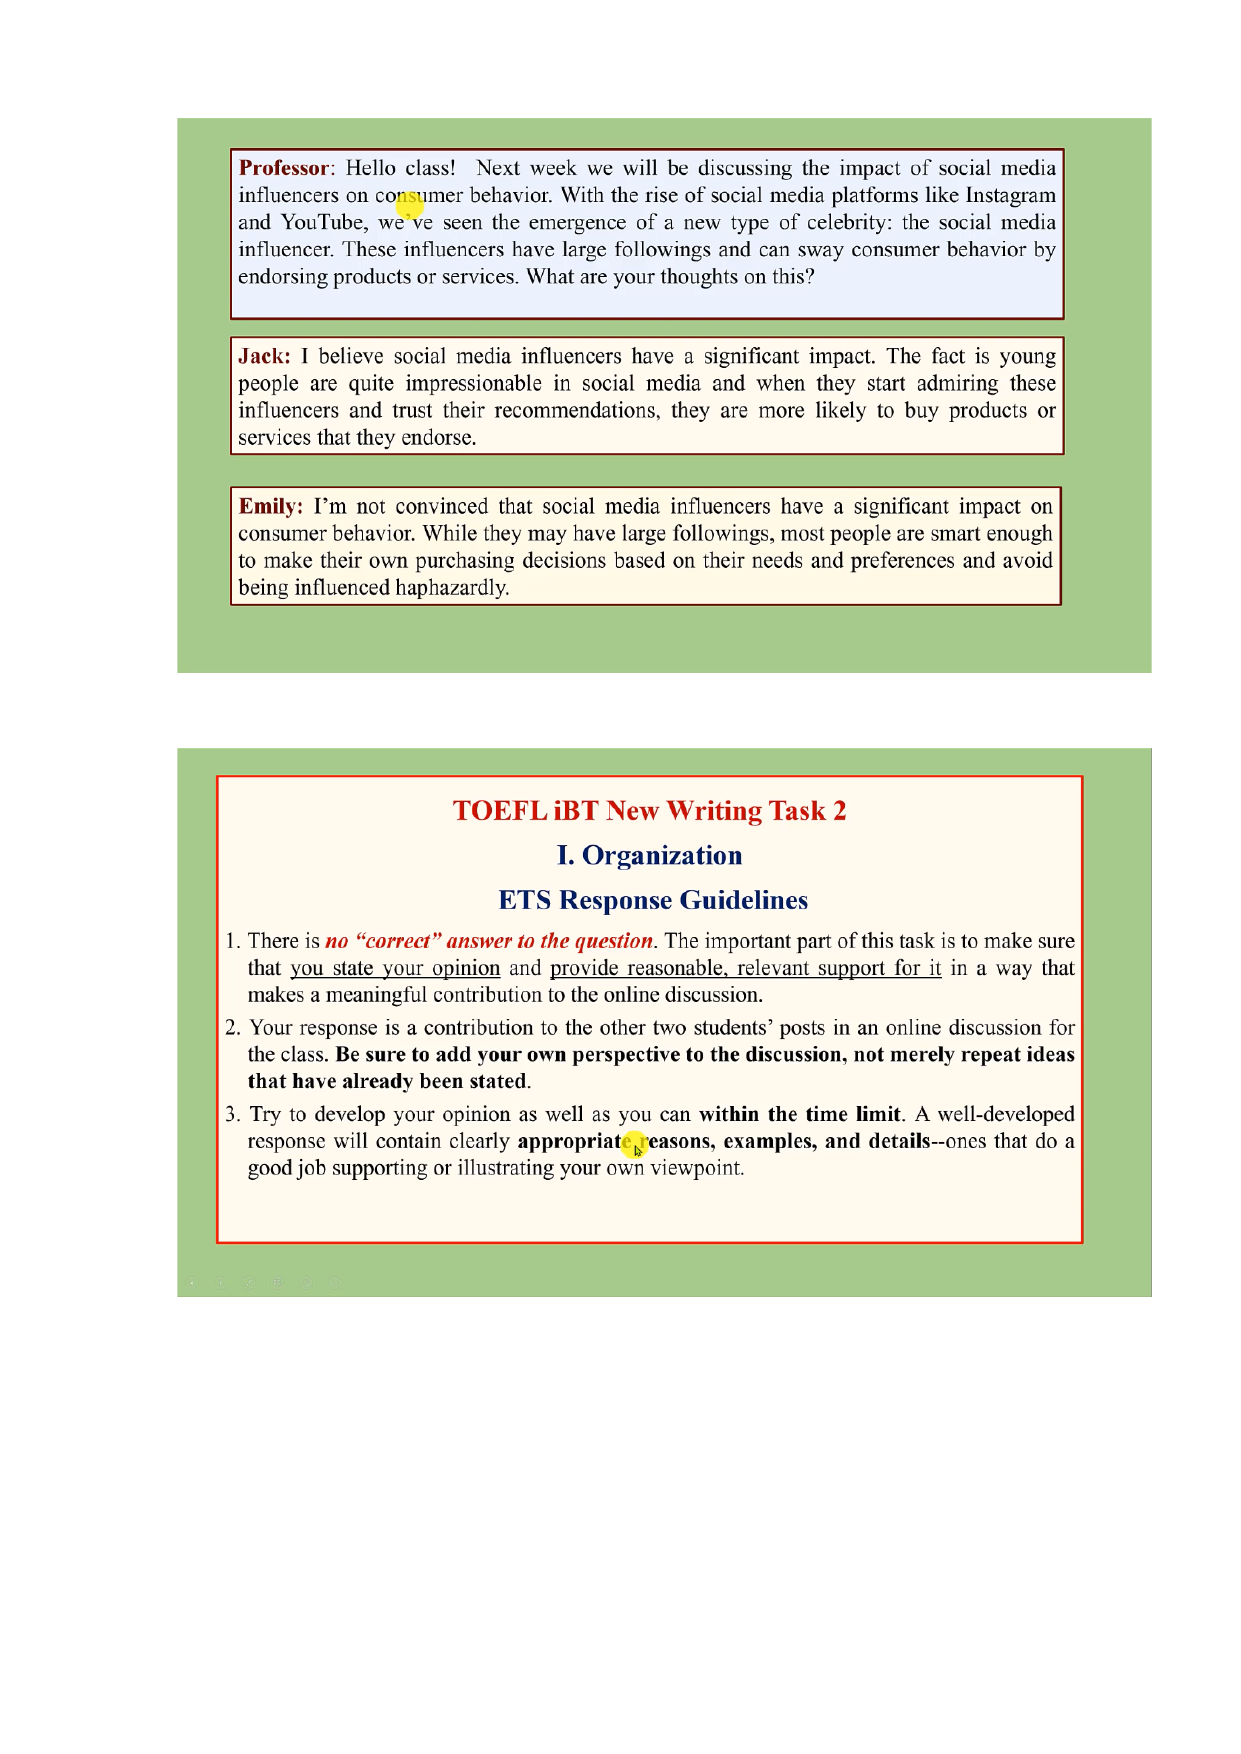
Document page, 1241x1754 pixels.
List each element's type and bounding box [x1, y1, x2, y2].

picture [177, 118, 1152, 673]
picture [177, 748, 1152, 1297]
